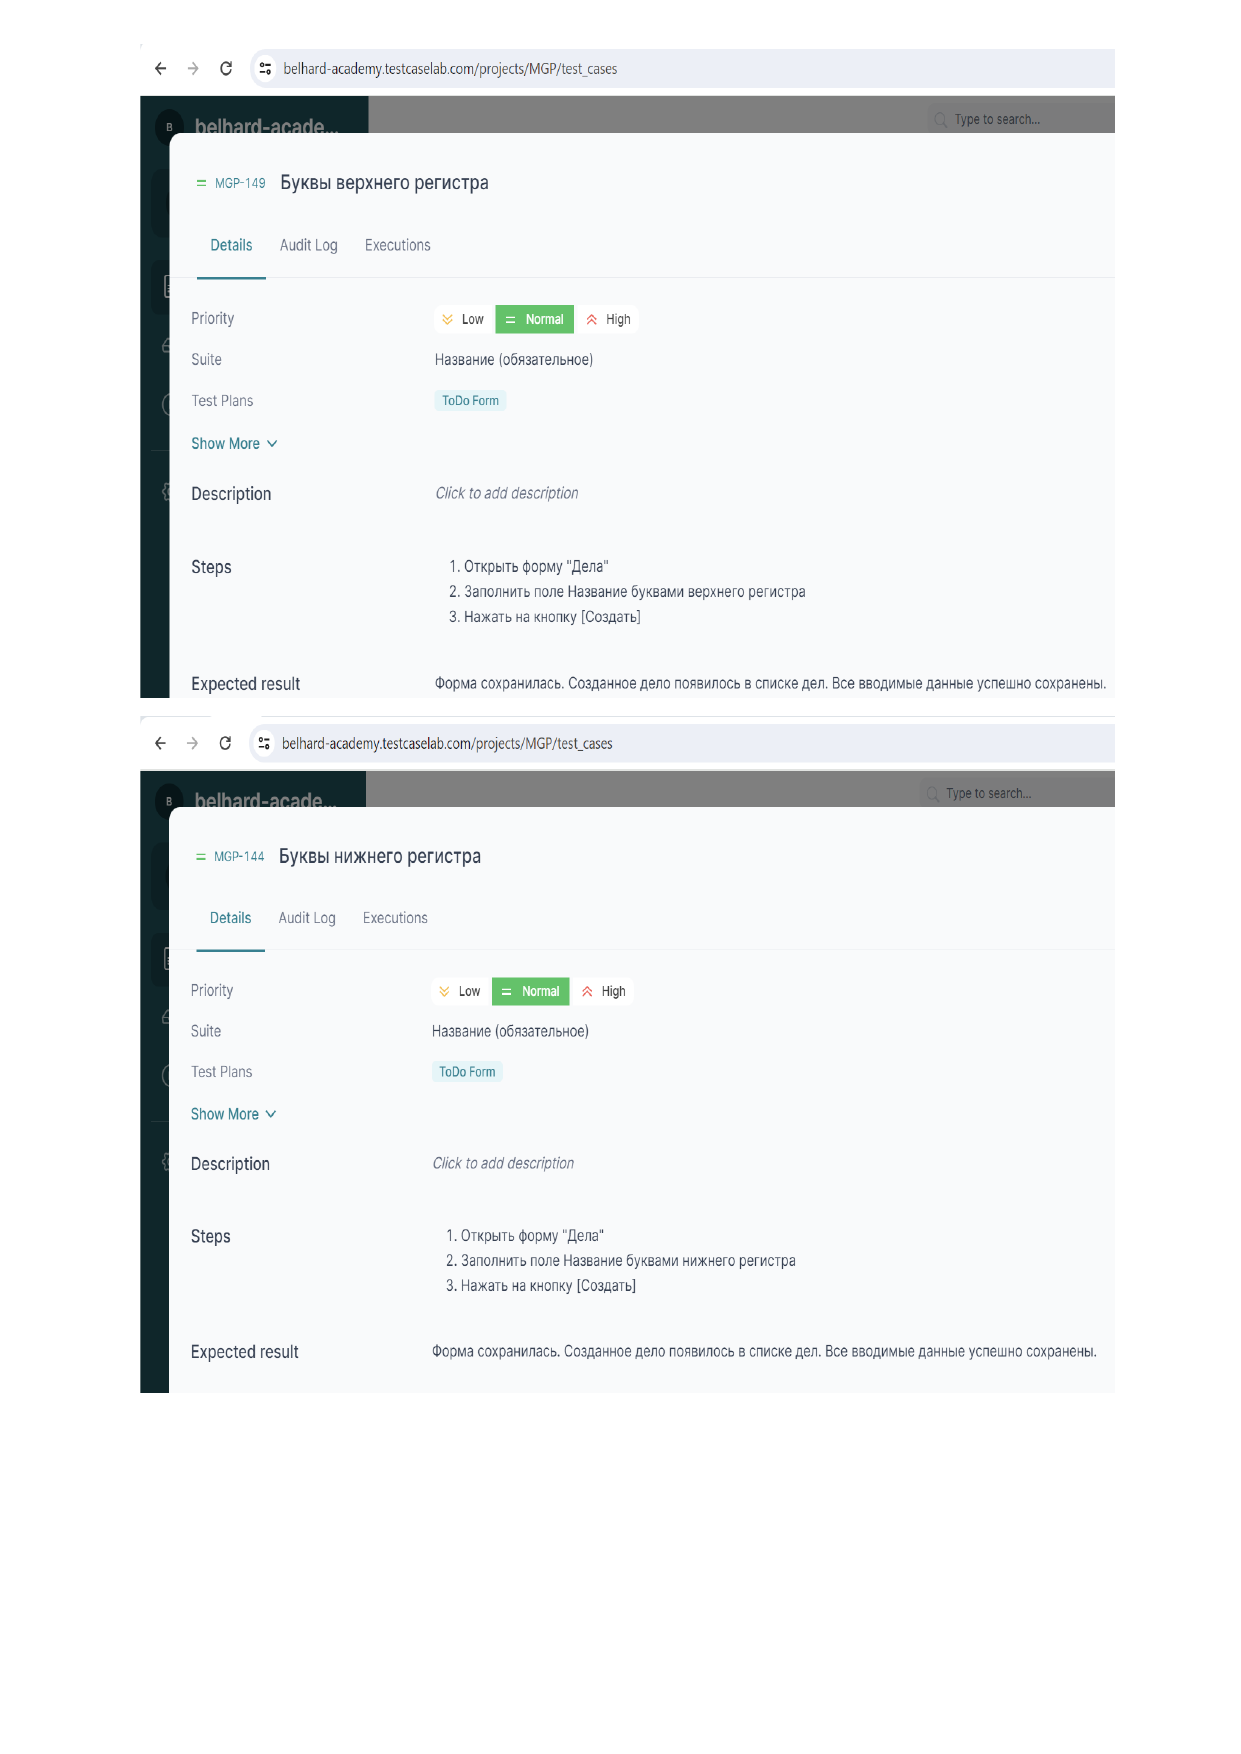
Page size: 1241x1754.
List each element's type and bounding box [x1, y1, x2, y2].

picture [140, 716, 1115, 1393]
picture [140, 44, 1115, 698]
